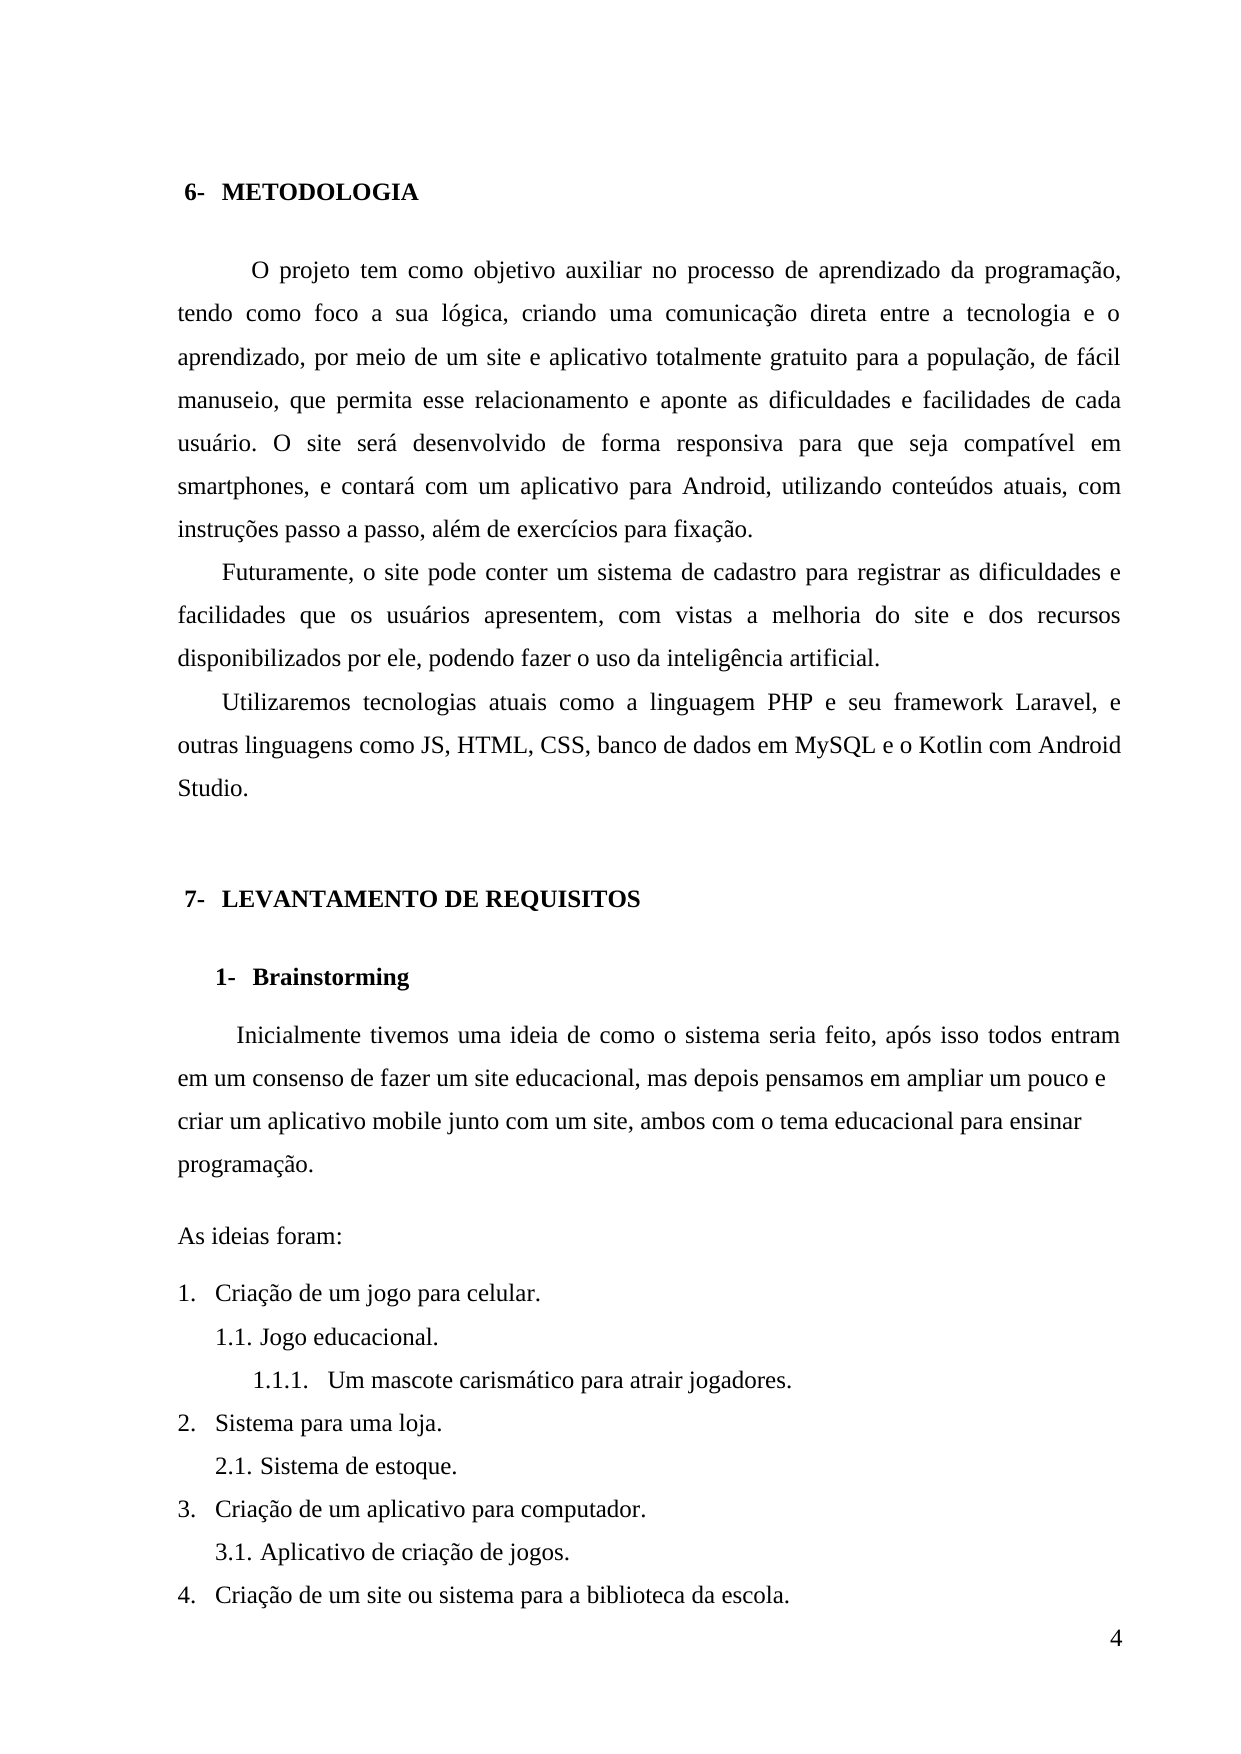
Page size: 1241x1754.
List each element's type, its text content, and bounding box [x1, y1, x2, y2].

text Futuramente, o site pode conter um sistema de cadastro para registrar as dificuldades e facilidades que os usuários apresentem, com vistas a melhoria do site e dos recursos disponibilizados por ele, podendo fazer o uso da inteligência artificial. [177, 557, 1122, 672]
text criar um aplicativo mobile junto com um site, ambos com o tema educacional para ensinar [177, 1106, 1122, 1135]
subtitle METODOLOGIA [184, 177, 1122, 206]
list Brainstorming [215, 962, 1122, 991]
text programação. [177, 1149, 1122, 1178]
text O projeto tem como objetivo auxiliar no processo de aprendizado da programação, tendo como foco a sua lógica, criando uma comunicação direta entre a tecnologia e o aprendizado, por meio de um site e aplicativo totalmente gratuito para a população, de fácil manuseio, que permita esse relacionamento e aponte as dificuldades e facilidades de cada usuário. O site será desenvolvido de forma responsiva para que seja compatível em smartphones, e contará com um aplicativo para Android, utilizando conteúdos atuais, com instruções passo a passo, além de exercícios para fixação. [177, 255, 1122, 543]
list Sistema para uma loja. [177, 1408, 1122, 1437]
subtitle LEVANTAMENTO DE REQUISITOS [184, 884, 1122, 913]
text Inicialmente tivemos uma ideia de como o sistema seria feito, após isso todos entram em um consenso de fazer um site educacional, mas depois pensamos em ampliar um pouco e [177, 1020, 1122, 1092]
list Sistema de estoque. [215, 1451, 1122, 1480]
list Criação de um aplicativo para computador. [177, 1494, 1122, 1523]
text Utilizaremos tecnologias atuais como a linguagem PHP e seu framework Laravel, e outras linguagens como JS, HTML, CSS, banco de dados em MySQL e o Kotlin com Android Studio. [177, 687, 1122, 802]
list Um mascote carismático para atrair jogadores. [252, 1365, 1122, 1393]
text As ideias foram: [177, 1221, 1122, 1250]
list Aplicativo de criação de jogos. [215, 1537, 1122, 1566]
list Criação de um jogo para celular. [177, 1278, 1122, 1307]
list Criação de um site ou sistema para a biblioteca da escola. [177, 1580, 1122, 1609]
list Jogo educacional. [215, 1322, 1122, 1350]
